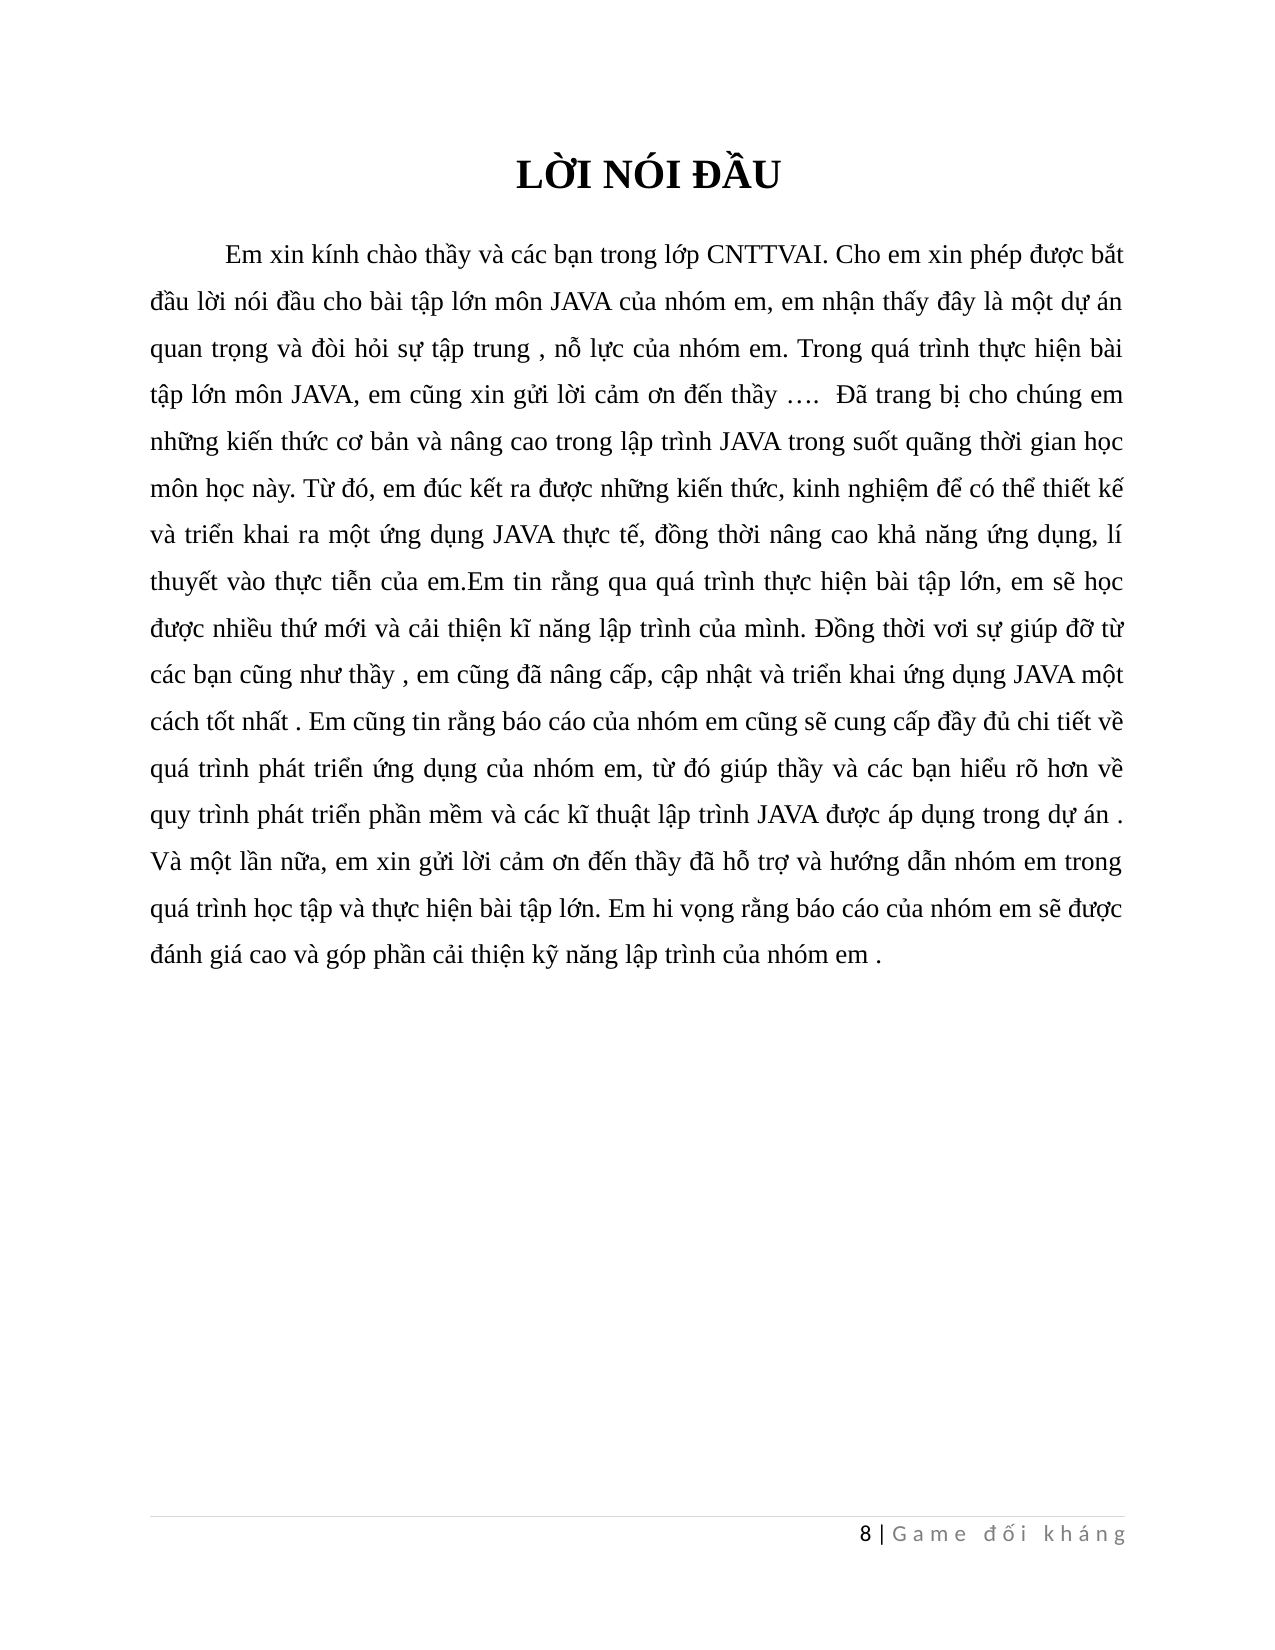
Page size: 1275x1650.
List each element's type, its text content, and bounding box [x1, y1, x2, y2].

text Em xin kính chào thầy và các bạn trong lớp CNTTVAI. Cho em xin phép được bắt đầu lời nói đầu cho bài tập lớn môn JAVA của nhóm em, em nhận thấy đây là một dự án quan trọng và đòi hỏi sự tập trung , nỗ lực của nhóm em. Trong quá trình thực hiện bài tập lớn môn JAVA, em cũng xin gửi lời cảm ơn đến thầy …. Đã trang bị cho chúng em những kiến thức cơ bản và nâng cao trong lập trình JAVA trong suốt quãng thời gian học môn học này. Từ đó, em đúc kết ra được những kiến thức, kinh nghiệm để có thể thiết kế và triển khai ra một ứng dụng JAVA thực tế, đồng thời nâng cao khả năng ứng dụng, lí thuyết vào thực tiễn của em.Em tin rằng qua quá trình thực hiện bài tập lớn, em sẽ học được nhiều thứ mới và cải thiện kĩ năng lập trình của mình. Đồng thời vơi sự giúp đỡ từ các bạn cũng như thầy , em cũng đã nâng cấp, cập nhật và triển khai ứng dụng JAVA một cách tốt nhất . Em cũng tin rằng báo cáo của nhóm em cũng sẽ cung cấp đầy đủ chi tiết về quá trình phát triển ứng dụng của nhóm em, từ đó giúp thầy và các bạn hiểu rõ hơn về quy trình phát triển phần mềm và các kĩ thuật lập trình JAVA được áp dụng trong dự án . Và một lần nữa, em xin gửi lời cảm ơn đến thầy đã hỗ trợ và hướng dẫn nhóm em trong quá trình học tập và thực hiện bài tập lớn. Em hi vọng rằng báo cáo của nhóm em sẽ được đánh giá cao và góp phần cải thiện kỹ năng lập trình của nhóm em . [150, 238, 1125, 970]
text LỜI NÓI ĐẦU [150, 150, 1125, 198]
